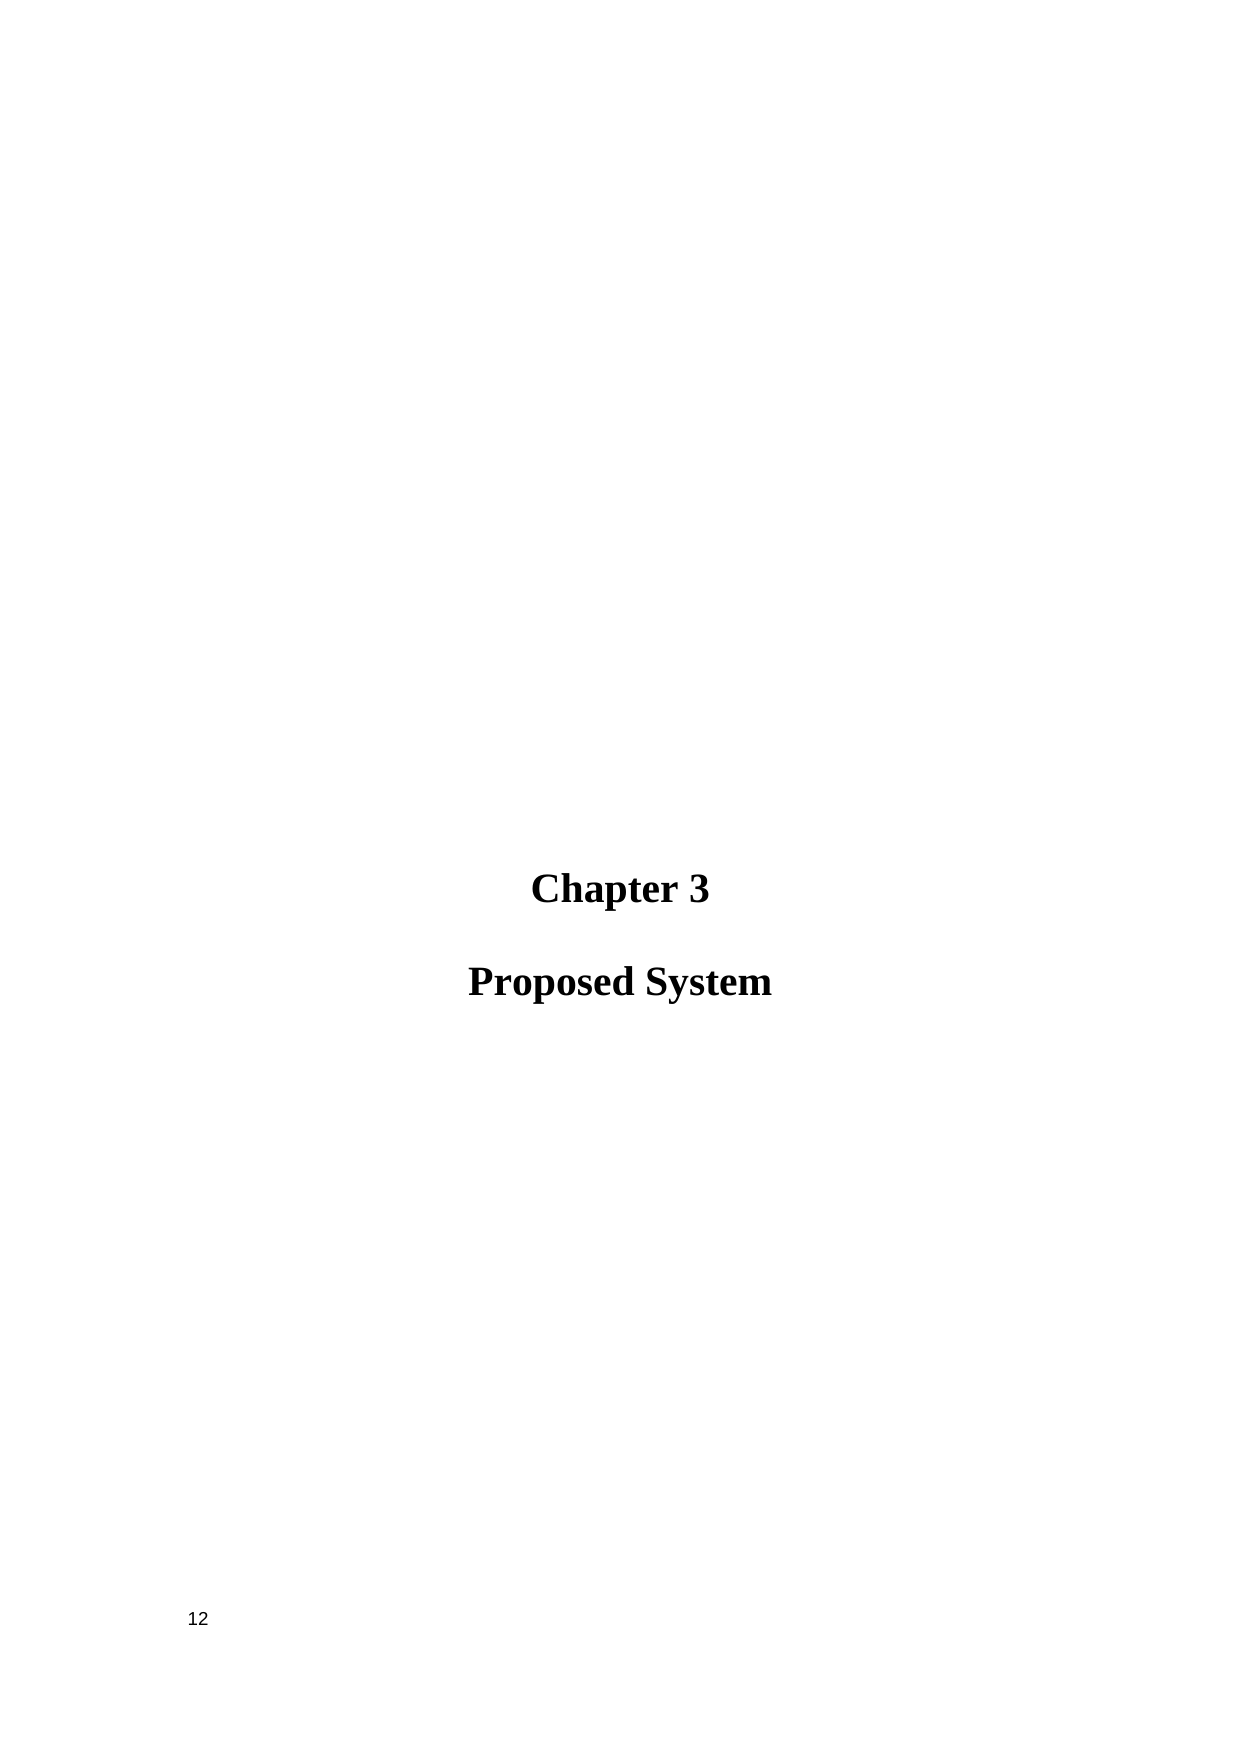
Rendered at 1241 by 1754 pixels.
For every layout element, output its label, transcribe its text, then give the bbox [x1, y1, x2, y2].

text Proposed System [187, 948, 1053, 1013]
text Chapter 3 [187, 854, 1053, 919]
